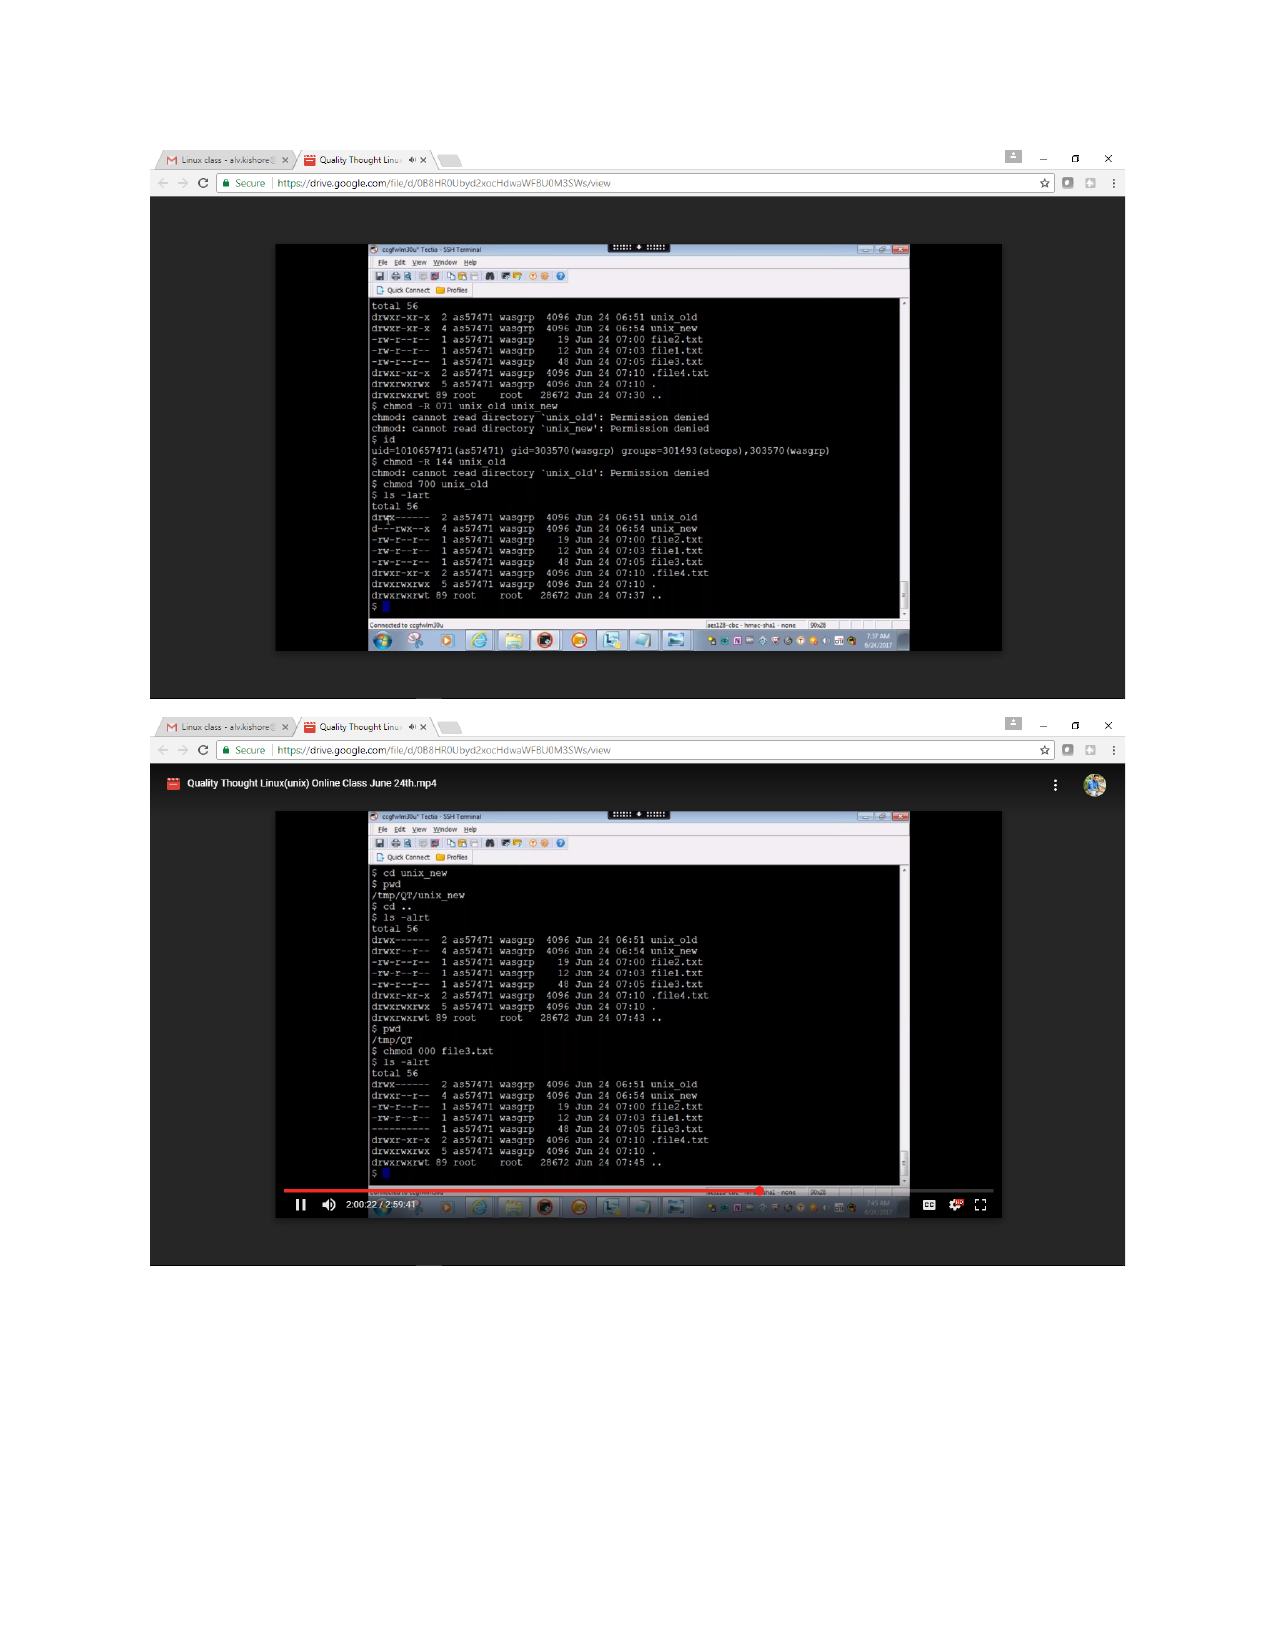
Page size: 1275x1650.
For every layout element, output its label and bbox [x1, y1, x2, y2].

picture [150, 717, 1125, 1266]
picture [150, 150, 1125, 699]
